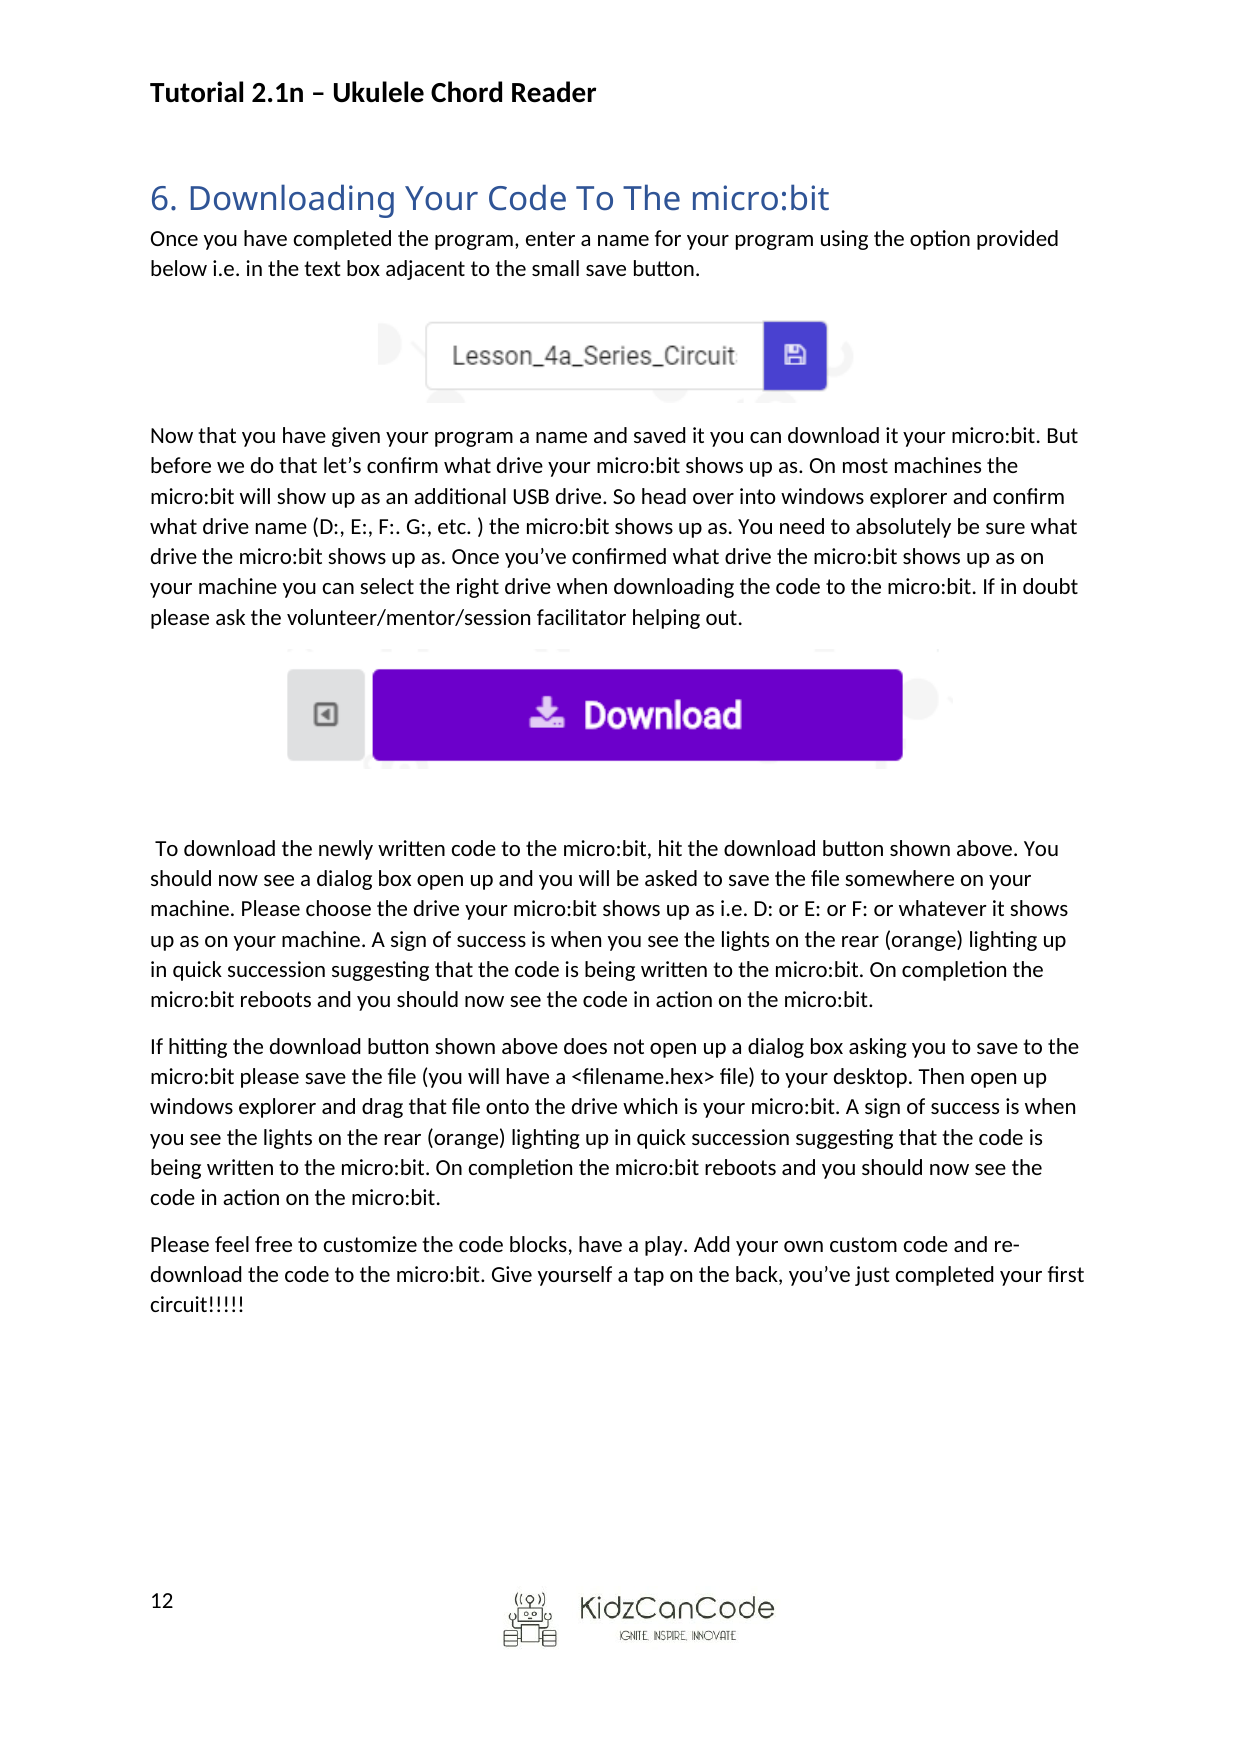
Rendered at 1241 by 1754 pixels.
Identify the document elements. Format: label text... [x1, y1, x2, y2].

subtitle Downloading Your Code To The micro:bit [150, 175, 1090, 220]
picture [377, 301, 863, 403]
text If hitting the download button shown above does not open up a dialog box asking you to save to the micro:bit please save the file (you will have a <filename.hex> file) to your desktop. Then open up windows explorer and drag that file onto the drive which is your micro:bit. A sign of success is when you see the lights on the rear (orange) lighting up in quick succession suggesting that the code is being written to the micro:bit. On completion the micro:bit reboots and you should now see the code in action on the micro:bit. [150, 1032, 1090, 1211]
text Now that you have given your program a name and saved it you can download it your micro:bit. But before we do that let’s confirm what drive your micro:bit shows up as. On most machines the micro:bit will show up as an additional USB drive. So head over into windows explorer and confirm what drive name (D:, E:, F:. G:, etc. ) the micro:bit shows up as. You need to absolutely be sure what drive the micro:bit shows up as. Once you’ve confirmed what drive the micro:bit shows up as on your machine you can select the right drive when downloading the code to the micro:bit. If in doubt please ask the volunteer/mentor/session facilitator helping out. [150, 421, 1090, 631]
picture [497, 1586, 781, 1653]
text To download the newly written code to the micro:bit, hit the download button shown above. You should now see a dialog box open up and you will be asked to save the file somewhere on your machine. Please choose the drive your micro:bit shows up as i.e. D: or E: or F: or whatever it shows up as on your machine. A sign of success is when you see the lights on the rear (orange) lighting up in quick succession suggesting that the code is being written to the micro:bit. On completion the micro:bit reboots and you should now see the code in action on the micro:bit. [150, 834, 1090, 1013]
text Once you have completed the program, enter a name for your program using the option provided below i.e. in the text box adjacent to the small save button. [150, 224, 1090, 282]
text Please feel free to customize the code blocks, have a play. Add your own custom code and re-download the code to the micro:bit. Give yourself a tap on the back, you’ve just completed your first circuit!!!!! [150, 1230, 1090, 1318]
picture [287, 649, 953, 769]
